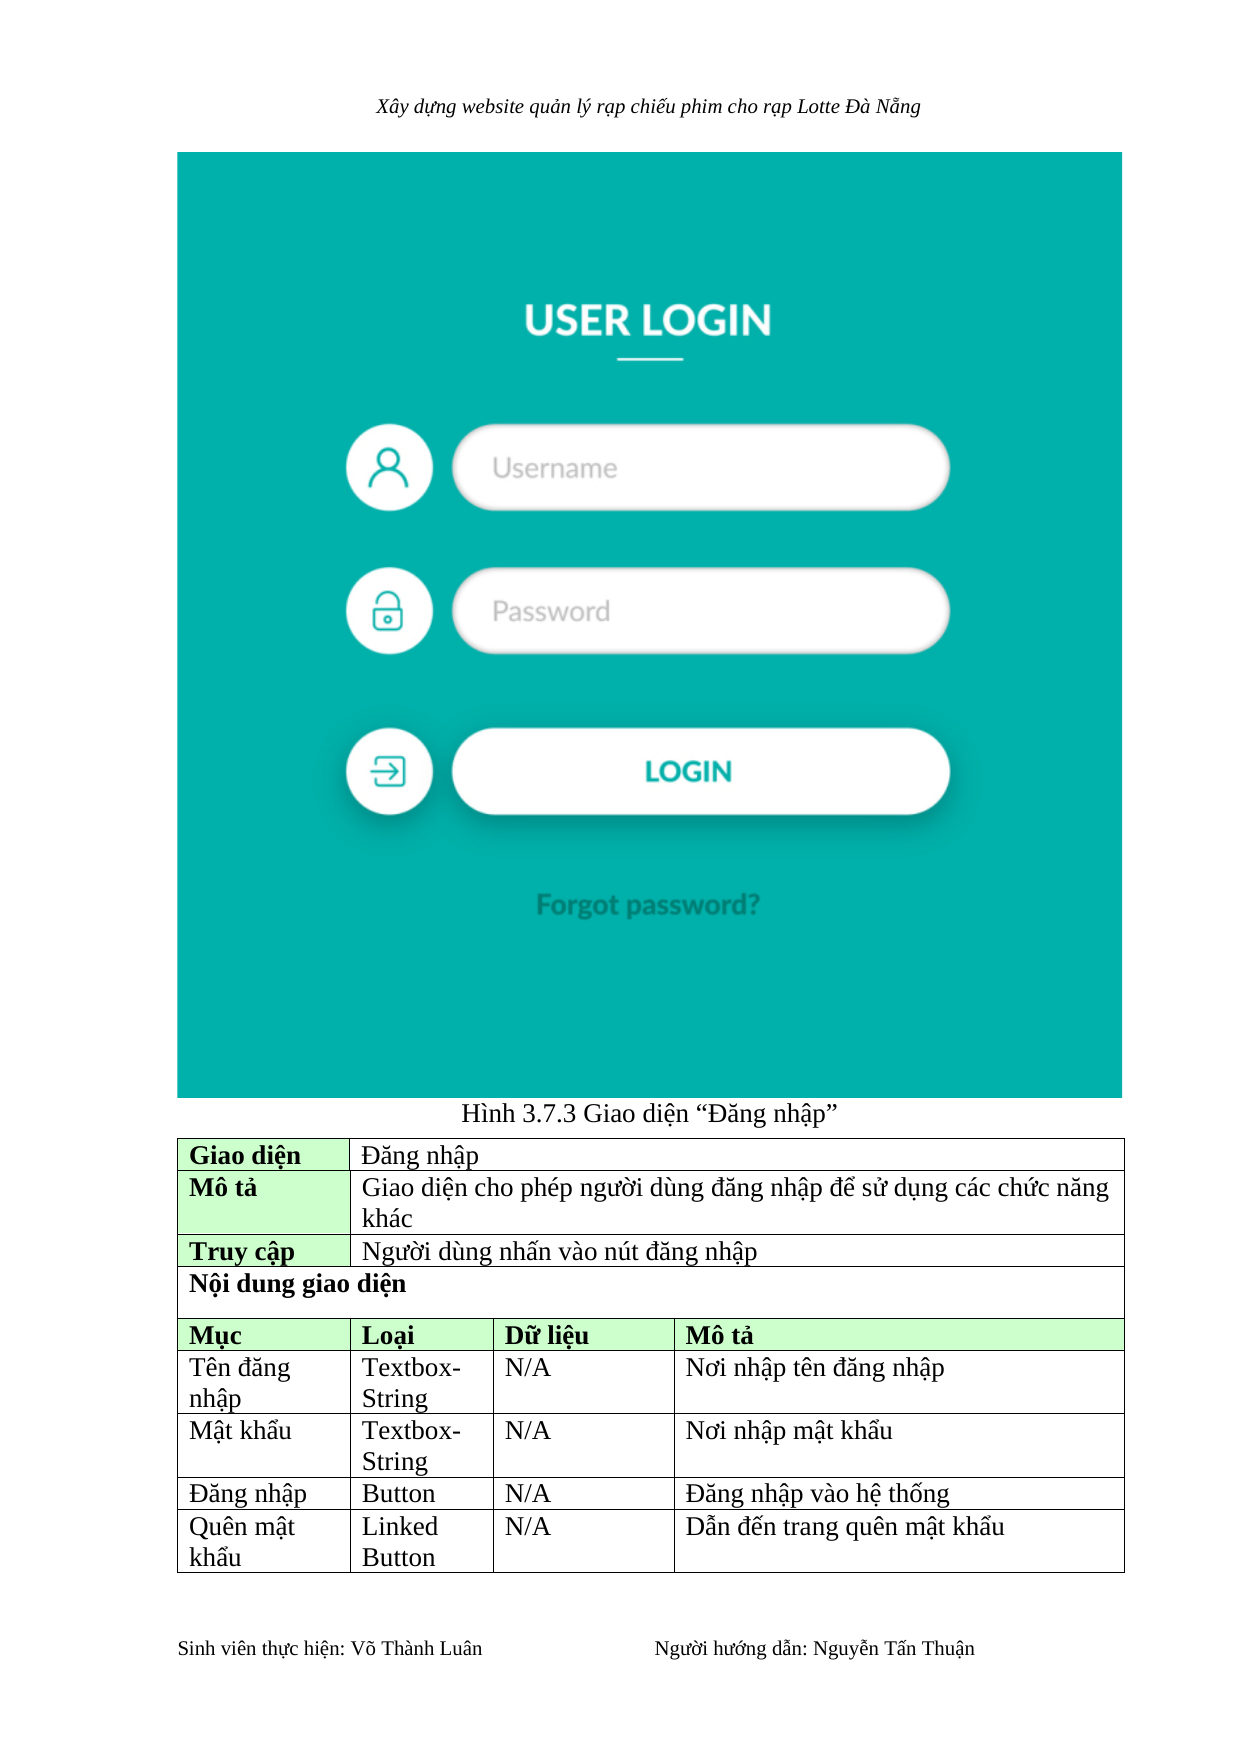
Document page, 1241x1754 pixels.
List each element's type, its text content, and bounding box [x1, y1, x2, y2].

table_cell Mô tả [675, 1319, 1124, 1350]
table_cell Người dùng nhấn vào nút đăng nhập [351, 1235, 1124, 1266]
table_cell Giao diện cho phép người dùng đăng nhập để sử dụng các chức năng khác [351, 1171, 1124, 1233]
picture [177, 152, 1123, 1098]
table_cell Nơi nhập mật khẩu [675, 1414, 1124, 1477]
table_header Giao diện [178, 1139, 349, 1170]
table_cell Quên mật khẩu [178, 1510, 350, 1572]
table_cell N/A [494, 1414, 674, 1477]
text Hình 3.7.3 Giao diện “Đăng nhập” [177, 1098, 1122, 1129]
table_cell Mục [178, 1319, 350, 1350]
table_cell Đăng nhập vào hệ thống [675, 1478, 1124, 1509]
table_cell Textbox-String [351, 1414, 493, 1477]
table_cell Dẫn đến trang quên mật khẩu [675, 1510, 1124, 1572]
table_cell N/A [494, 1478, 674, 1509]
table_header Đăng nhập [350, 1139, 1124, 1170]
table_cell Dữ liệu [494, 1319, 674, 1350]
table_cell N/A [494, 1351, 674, 1413]
table_cell Mật khẩu [178, 1414, 350, 1477]
table_cell Loại [351, 1319, 493, 1350]
table_cell Button [351, 1478, 493, 1509]
table_cell Tên đăng nhập [178, 1351, 350, 1413]
table_cell N/A [494, 1510, 674, 1572]
table_cell Nơi nhập tên đăng nhập [675, 1351, 1124, 1413]
table_cell Truy cập [178, 1235, 350, 1266]
table_cell Mô tả [178, 1171, 350, 1233]
table_cell Textbox-String [351, 1351, 493, 1413]
table_cell Nội dung giao diện [178, 1267, 1124, 1318]
table_cell Đăng nhập [178, 1478, 350, 1509]
table_cell Linked Button [351, 1510, 493, 1572]
